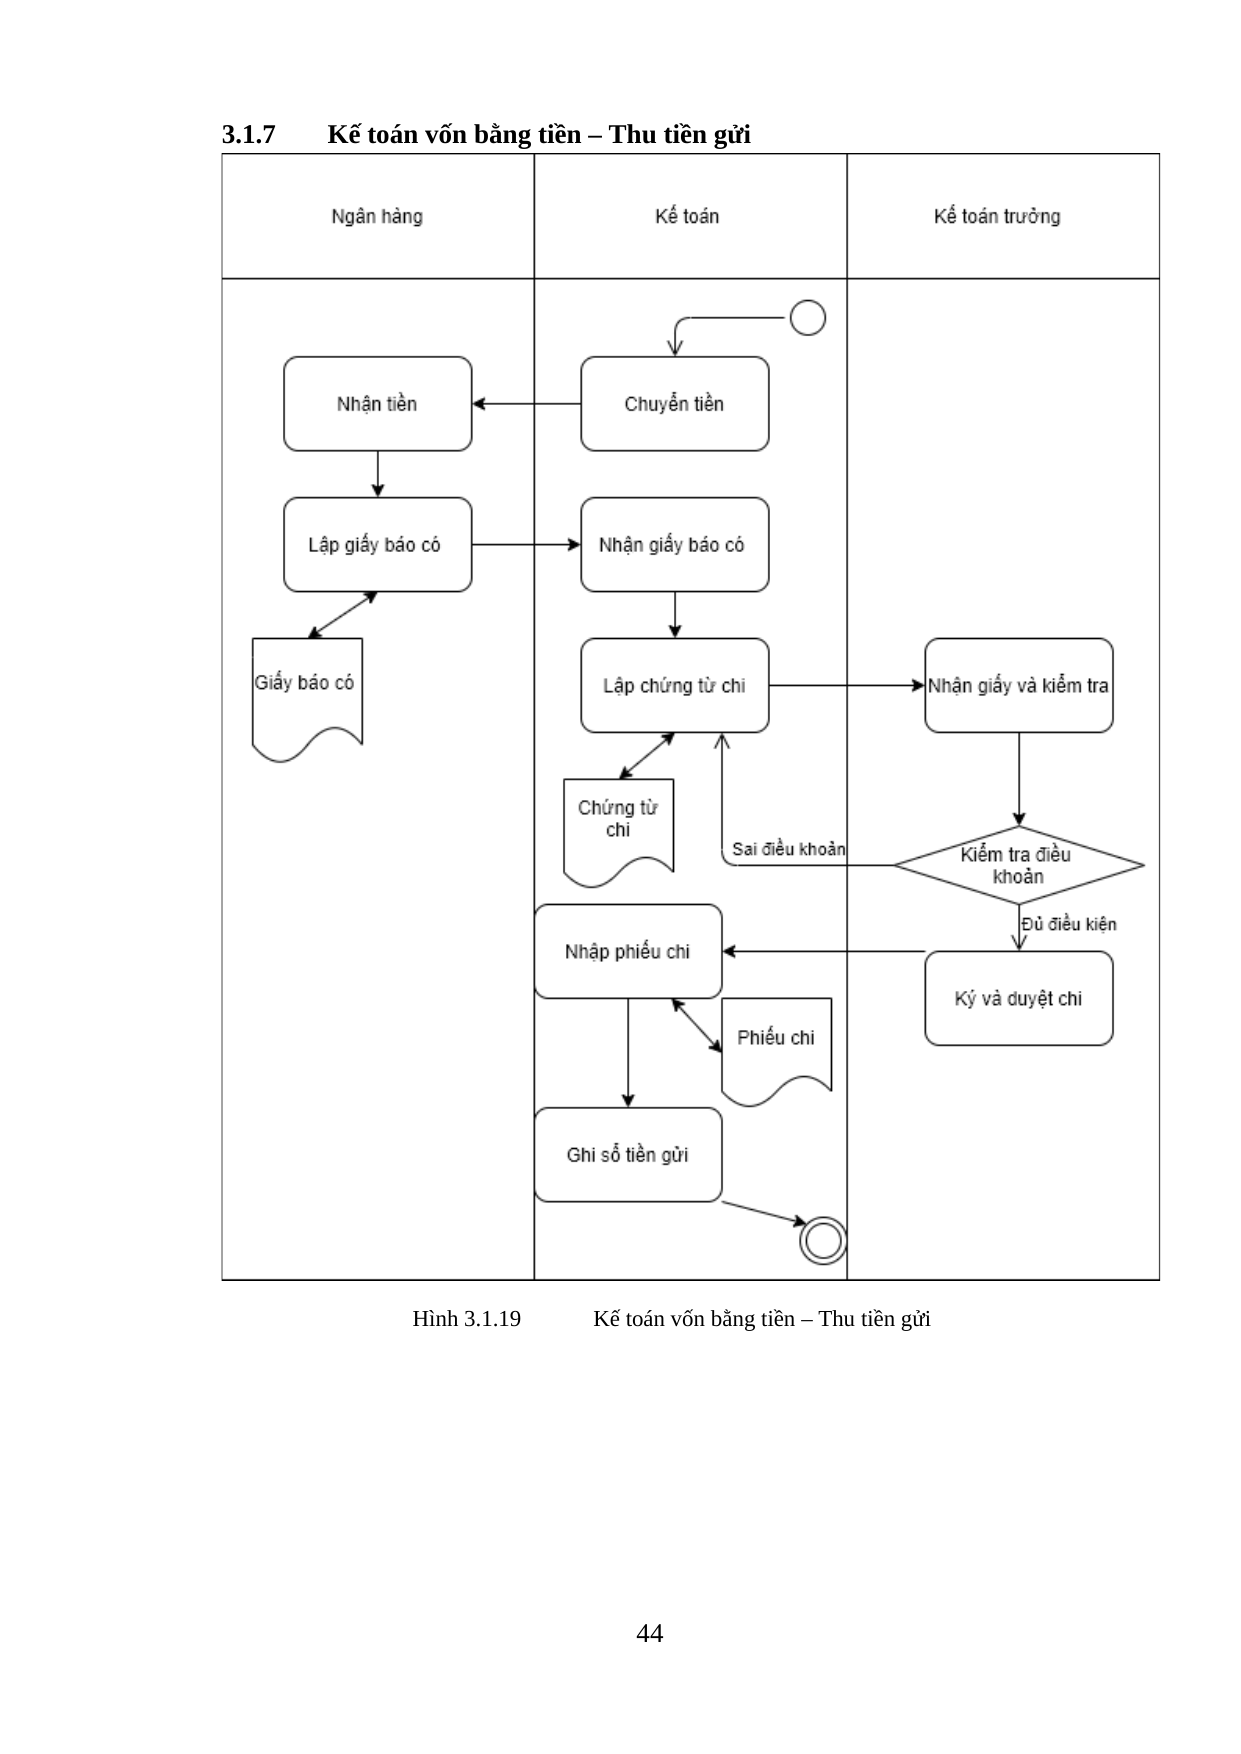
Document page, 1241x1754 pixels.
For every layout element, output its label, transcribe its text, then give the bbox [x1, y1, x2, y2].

picture [221, 153, 1161, 1281]
subtitle Kế toán vốn bằng tiền – Thu tiền gửi [177, 118, 1122, 149]
list Kế toán vốn bằng tiền – Thu tiền gửi [177, 1306, 1122, 1332]
